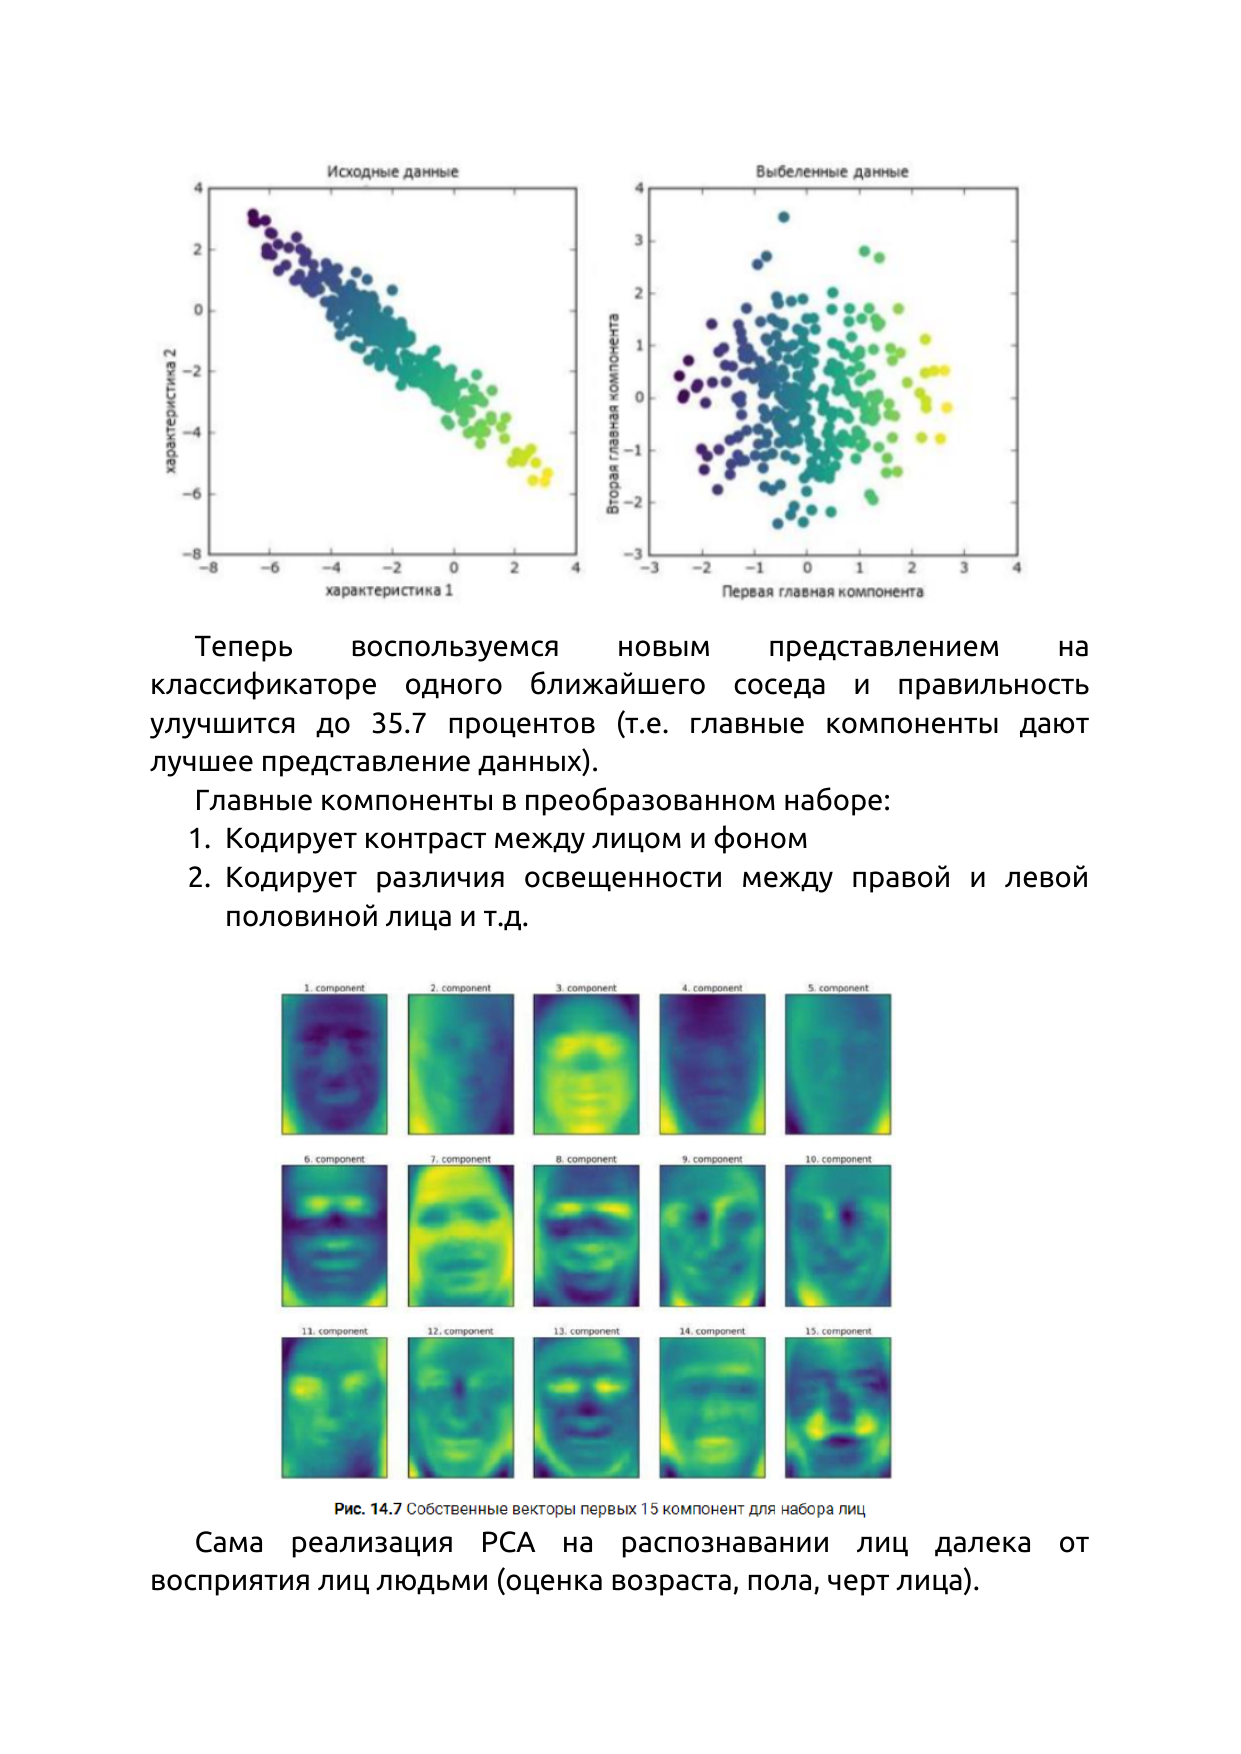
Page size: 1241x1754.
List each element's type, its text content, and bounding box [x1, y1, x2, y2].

list Кодирует контраст между лицом и фоном [187, 821, 1090, 854]
text Теперь воспользуемся новым представлением на классификаторе одного ближайшего соседа и правильность улучшится до 35.7 процентов (т.е. главные компоненты дают лучшее представление данных). [150, 628, 1090, 777]
list Кодирует различия освещенности между правой и левой половиной лица и т.д. [187, 859, 1090, 932]
text Сама реализация РСА на распознавании лиц далека от восприятия лиц людьми (оценка возраста, пола, черт лица). [150, 1524, 1090, 1596]
picture [150, 150, 1091, 624]
picture [232, 936, 1008, 1519]
text Главные компоненты в преобразованном наборе: [150, 782, 1090, 816]
